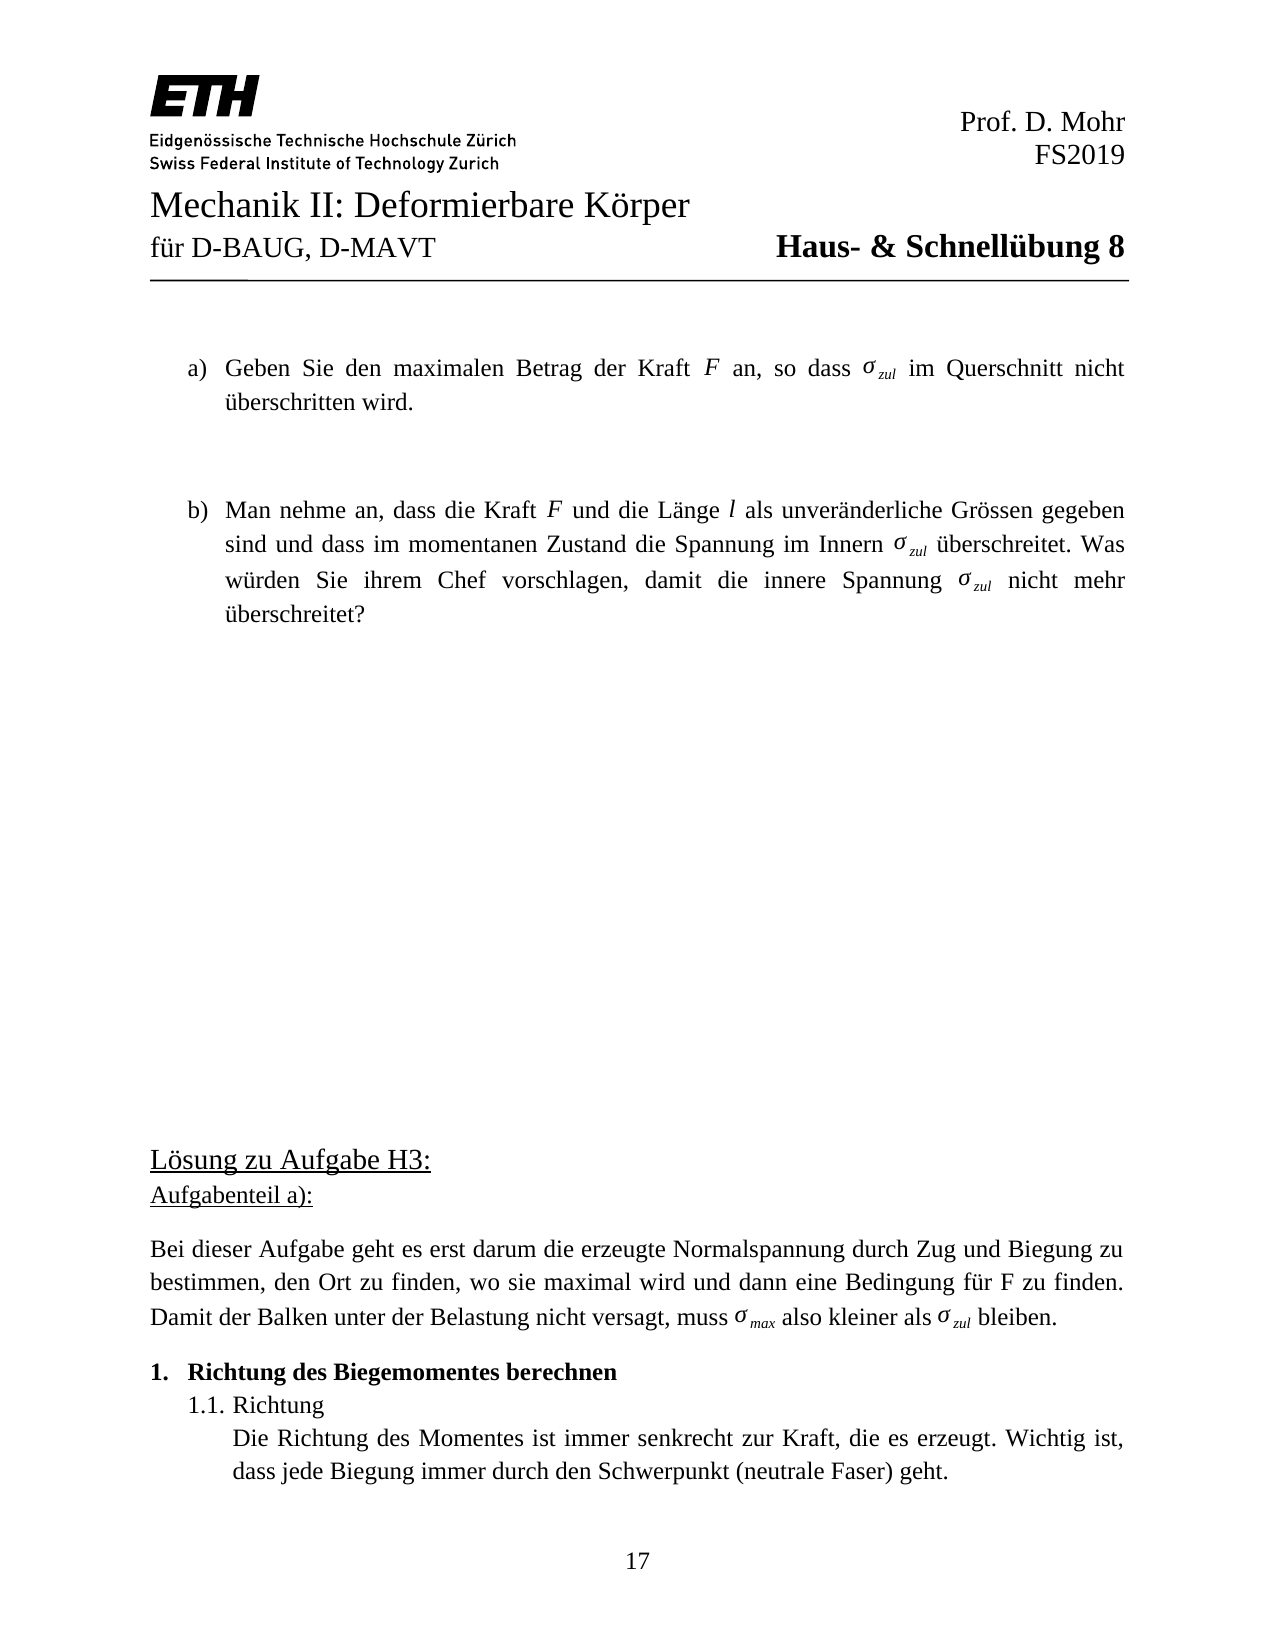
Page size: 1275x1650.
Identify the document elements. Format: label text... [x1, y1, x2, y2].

list Man nehme an, dass die Kraft und die Länge als unveränderliche Grössen gegeben sind und dass im momentanen Zustand die Spannung im Innern überschreitet. Was würden Sie ihrem Chef vorschlagen, damit die innere Spannung nicht mehr überschreitet? [187, 495, 1125, 628]
list Die Richtung des Momentes ist immer senkrecht zur Kraft, die es erzeugt. Wichtig ist, dass jede Biegung immer durch den Schwerpunkt (neutrale Faser) geht. [232, 1423, 1125, 1485]
list Richtung [187, 1390, 1125, 1419]
text Bei dieser Aufgabe geht es erst darum die erzeugte Normalspannung durch Zug und Biegung zu bestimmen, den Ort zu finden, wo sie maximal wird und dann eine Bedingung für F zu finden. Damit der Balken unter der Belastung nicht versagt, muss also kleiner als bleiben. [150, 1234, 1125, 1332]
list Richtung des Biegemomentes berechnen [150, 1357, 1125, 1386]
subtitle Lösung zu Aufgabe H3: [150, 1142, 1125, 1176]
list Geben Sie den maximalen Betrag der Kraft an, so dass im Querschnitt nicht überschritten wird. [187, 352, 1125, 416]
text Aufgabenteil a): [150, 1181, 1125, 1209]
